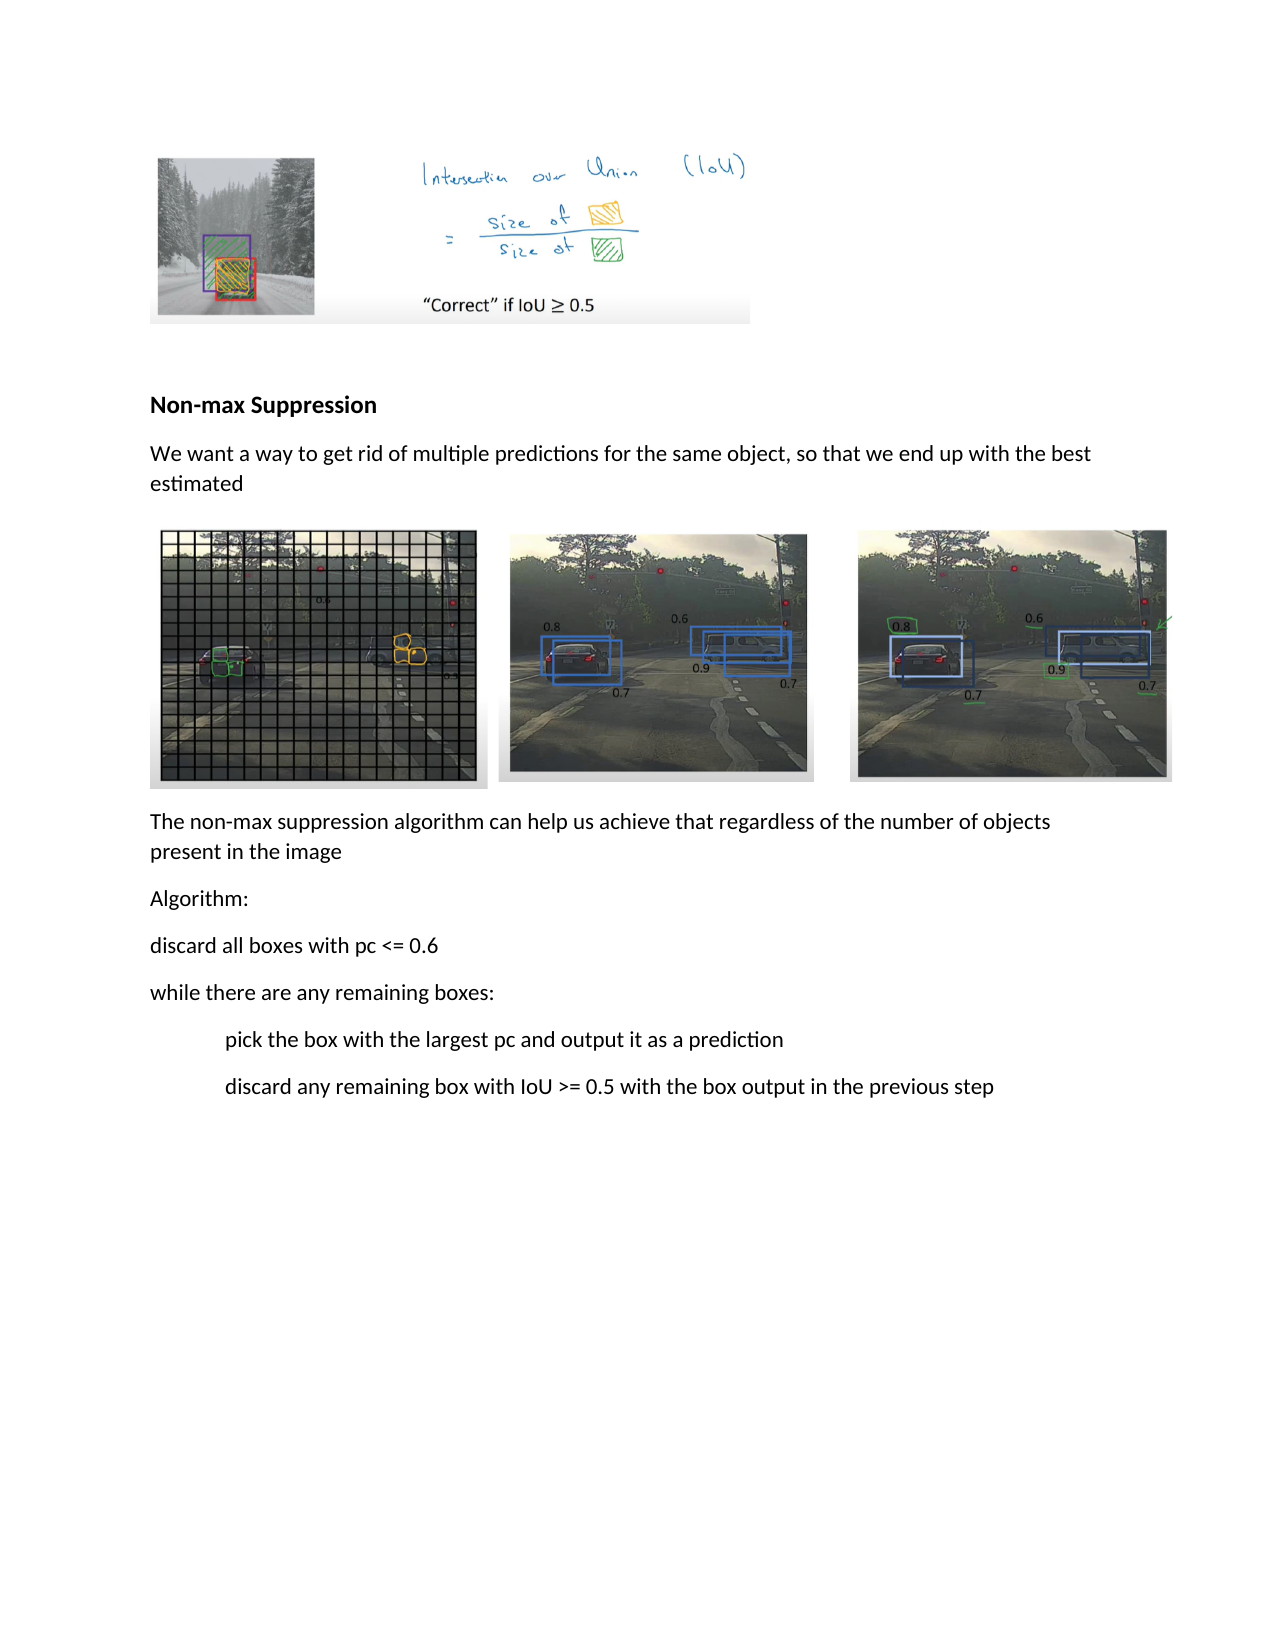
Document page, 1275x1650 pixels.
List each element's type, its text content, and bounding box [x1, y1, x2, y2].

picture [850, 518, 1173, 782]
text We want a way to get rid of multiple predictions for the same object, so that we end up with the best estimated [150, 439, 1125, 497]
text discard all boxes with pc <= 0.6 [150, 931, 1125, 959]
text The non-max suppression algorithm can help us achieve that regardless of the number of objects present in the image [150, 807, 1125, 866]
text Algorithm: [150, 884, 1125, 912]
text discard any remaining box with IoU >= 0.5 with the box output in the previous step [150, 1072, 1125, 1100]
picture [150, 150, 750, 324]
text Non-max Suppression [150, 390, 1125, 420]
text pick the box with the largest pc and output it as a prediction [150, 1025, 1125, 1053]
picture [498, 527, 814, 782]
picture [150, 516, 488, 789]
text while there are any remaining boxes: [150, 978, 1125, 1006]
